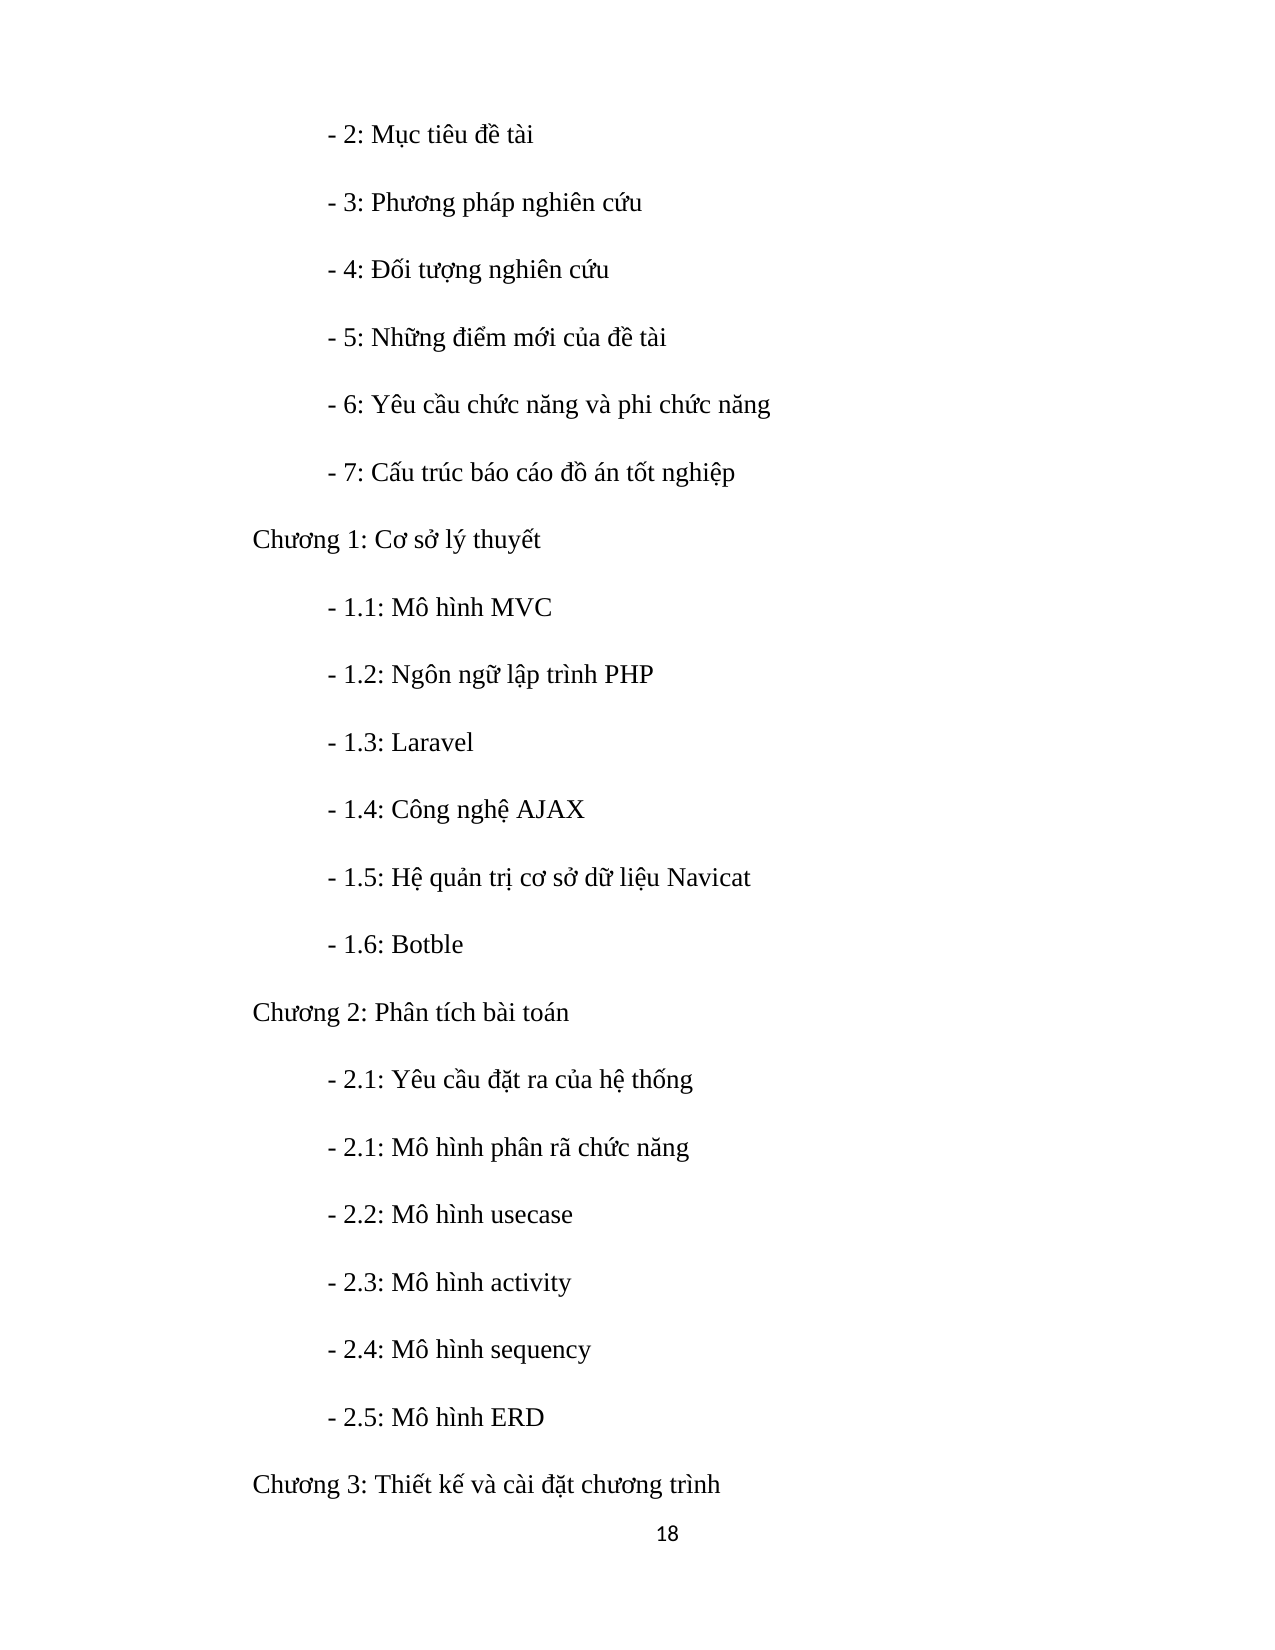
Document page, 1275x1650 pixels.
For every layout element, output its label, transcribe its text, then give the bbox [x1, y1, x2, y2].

text - 1.2: Ngôn ngữ lập trình PHP [177, 658, 1157, 689]
text - 6: Yêu cầu chức năng và phi chức năng [224, 388, 1157, 419]
text Chương 3: Thiết kế và cài đặt chương trình [177, 1468, 1157, 1499]
text - 1.4: Công nghệ AJAX [177, 793, 1157, 824]
text - 3: Phương pháp nghiên cứu [224, 186, 1157, 217]
text - 1.5: Hệ quản trị cơ sở dữ liệu Navicat [177, 861, 1157, 892]
text - 2.3: Mô hình activity [177, 1266, 1157, 1297]
text - 4: Đối tượng nghiên cứu [224, 253, 1157, 284]
text - 2: Mục tiêu đề tài [224, 118, 1157, 149]
text - 2.1: Yêu cầu đặt ra của hệ thống [177, 1063, 1157, 1094]
text - 7: Cấu trúc báo cáo đồ án tốt nghiệp [224, 456, 1157, 487]
text - 2.5: Mô hình ERD [177, 1401, 1157, 1432]
text - 2.1: Mô hình phân rã chức năng [177, 1131, 1157, 1162]
text - 1.6: Botble [177, 928, 1157, 959]
text - 1.3: Laravel [177, 726, 1157, 757]
text Chương 1: Cơ sở lý thuyết [177, 523, 1157, 554]
text - 1.1: Mô hình MVC [177, 591, 1157, 622]
text Chương 2: Phân tích bài toán [177, 996, 1157, 1027]
text - 2.2: Mô hình usecase [177, 1198, 1157, 1229]
text - 2.4: Mô hình sequency [177, 1333, 1157, 1364]
text - 5: Những điểm mới của đề tài [224, 321, 1157, 352]
